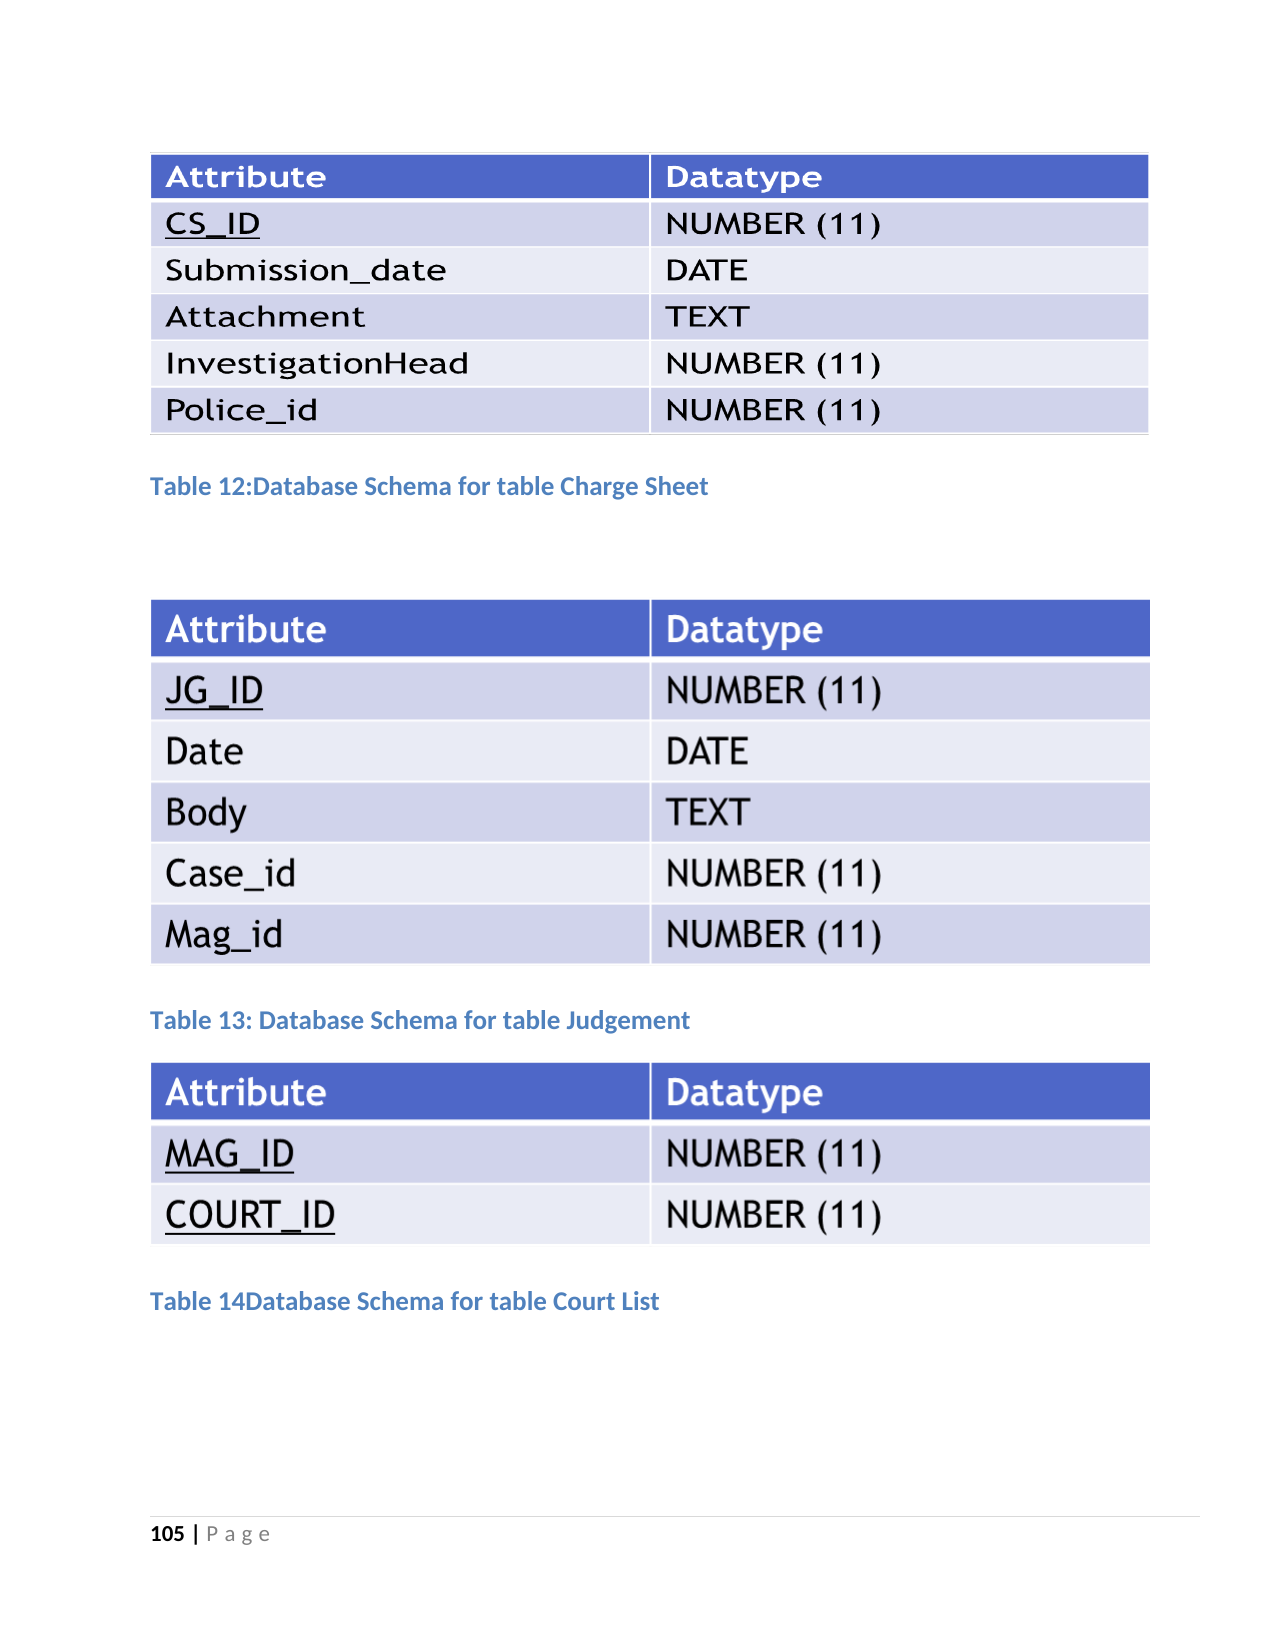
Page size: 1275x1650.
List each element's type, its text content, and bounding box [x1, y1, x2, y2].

text Table 12:Database Schema for table Charge Sheet [150, 469, 1200, 502]
text Table 13: Database Schema for table Judgement [150, 1003, 1200, 1036]
picture [150, 593, 1150, 979]
picture [150, 1057, 1150, 1259]
picture [150, 150, 1149, 444]
text Table 14Database Schema for table Court List [150, 1284, 1200, 1317]
